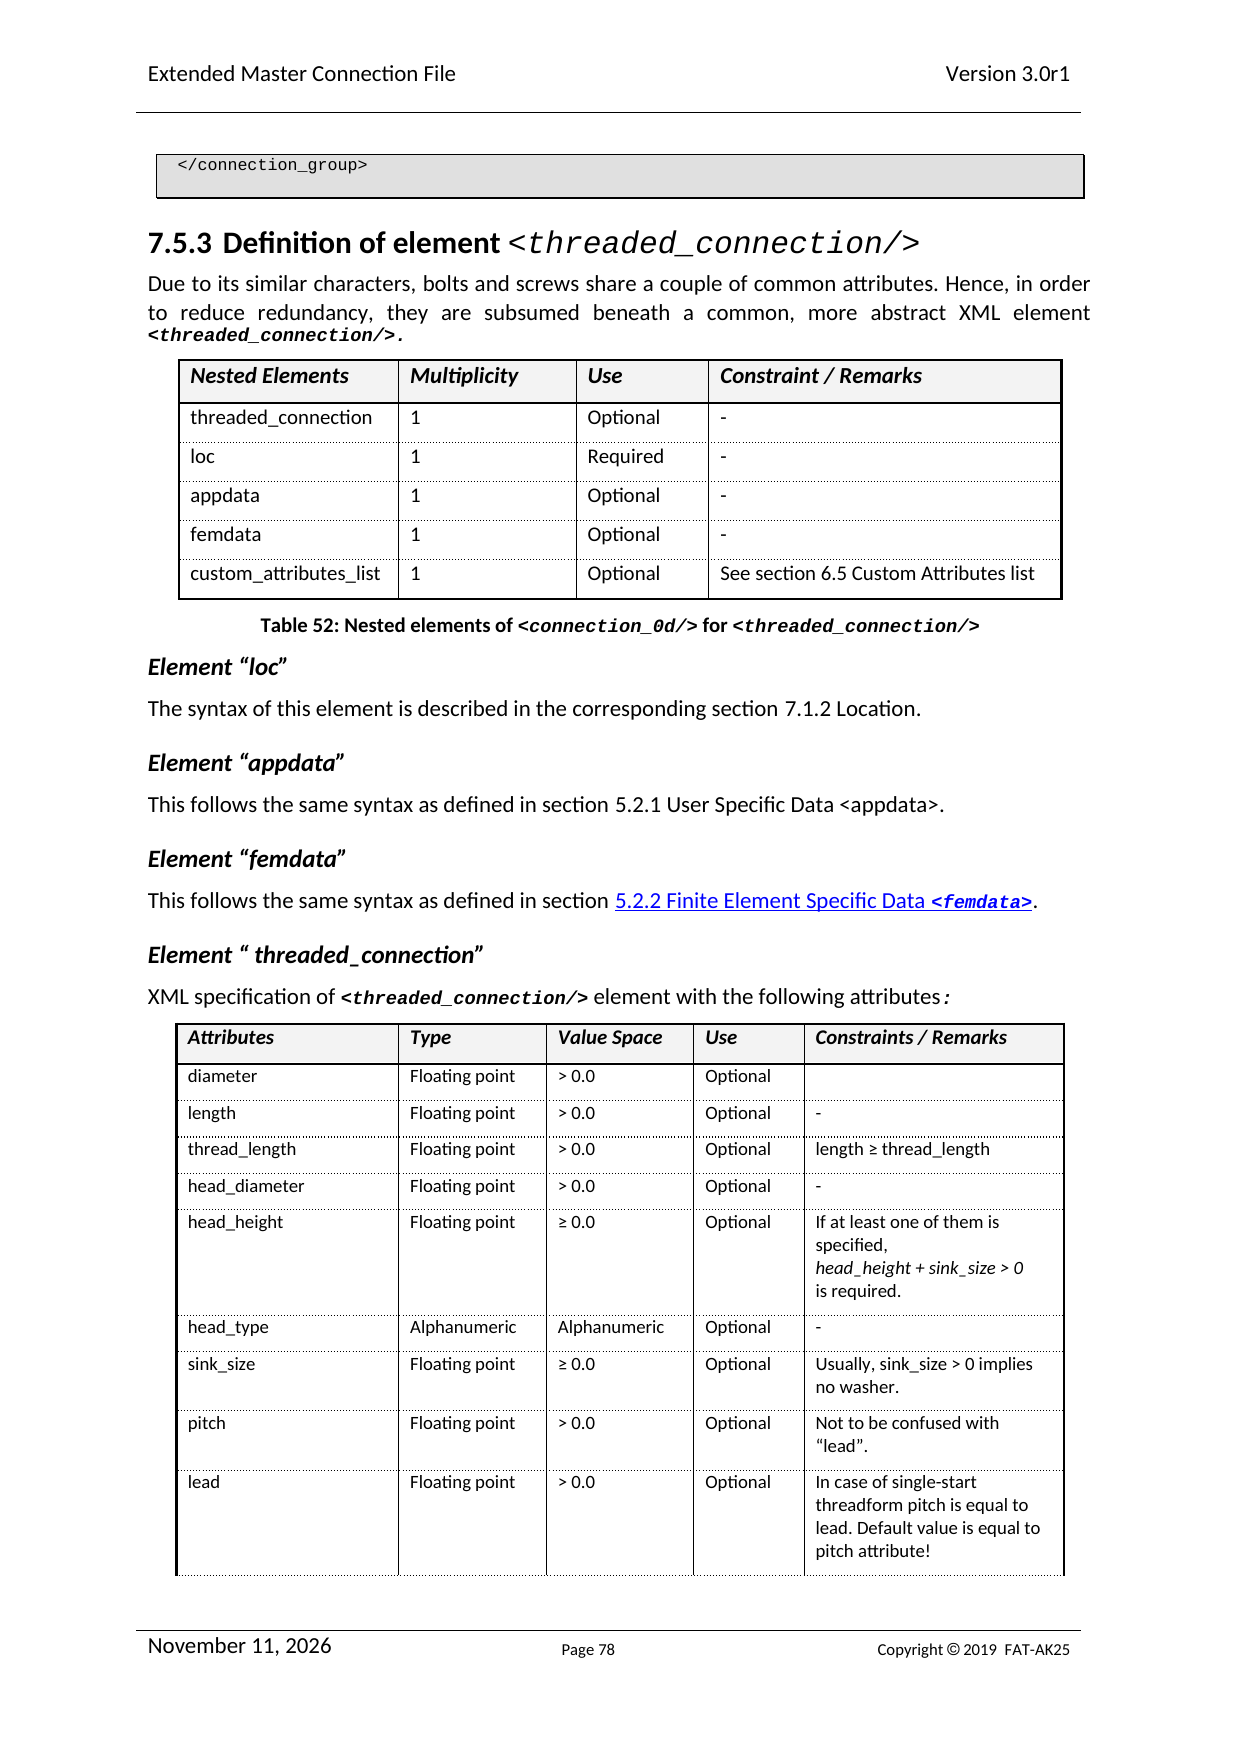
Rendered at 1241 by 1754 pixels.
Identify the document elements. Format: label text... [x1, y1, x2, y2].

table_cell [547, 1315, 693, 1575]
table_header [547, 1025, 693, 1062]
text The syntax of this element is described in the corresponding section 7.1.2 Location. [148, 694, 1092, 722]
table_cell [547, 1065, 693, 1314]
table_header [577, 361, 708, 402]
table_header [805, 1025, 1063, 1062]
text XML specification of <threaded_connection/> element with the following attributes: [148, 982, 1092, 1010]
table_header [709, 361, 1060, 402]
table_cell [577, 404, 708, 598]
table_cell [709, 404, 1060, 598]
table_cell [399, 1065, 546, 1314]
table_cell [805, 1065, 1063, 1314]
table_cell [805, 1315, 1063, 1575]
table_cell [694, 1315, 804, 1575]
subtitle Definition of element <threaded_connection/> [148, 224, 1092, 263]
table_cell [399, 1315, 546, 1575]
text This follows the same syntax as defined in section 5.2.2 Finite Element Specific Data <femdata>. [148, 886, 1092, 914]
text </connection_group> [157, 155, 1083, 172]
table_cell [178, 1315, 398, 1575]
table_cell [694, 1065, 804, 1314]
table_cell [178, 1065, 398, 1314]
text Element “appdata” [148, 747, 1092, 777]
text Element “femdata” [148, 843, 1092, 873]
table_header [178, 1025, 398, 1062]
text This follows the same syntax as defined in section 5.2.1 User Specific Data <appdata>. [148, 790, 1092, 818]
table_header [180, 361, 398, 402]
text Due to its similar characters, bolts and screws share a couple of common attributes. Hence, in order to reduce redundancy, they are subsumed beneath a common, more abstract XML element <threaded_connection/>. [148, 269, 1092, 347]
text Element “ threaded_connection” [148, 939, 1092, 969]
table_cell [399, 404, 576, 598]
subtitle Element “loc” [148, 651, 1092, 681]
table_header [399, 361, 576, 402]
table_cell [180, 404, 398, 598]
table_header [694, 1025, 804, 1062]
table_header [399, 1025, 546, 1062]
